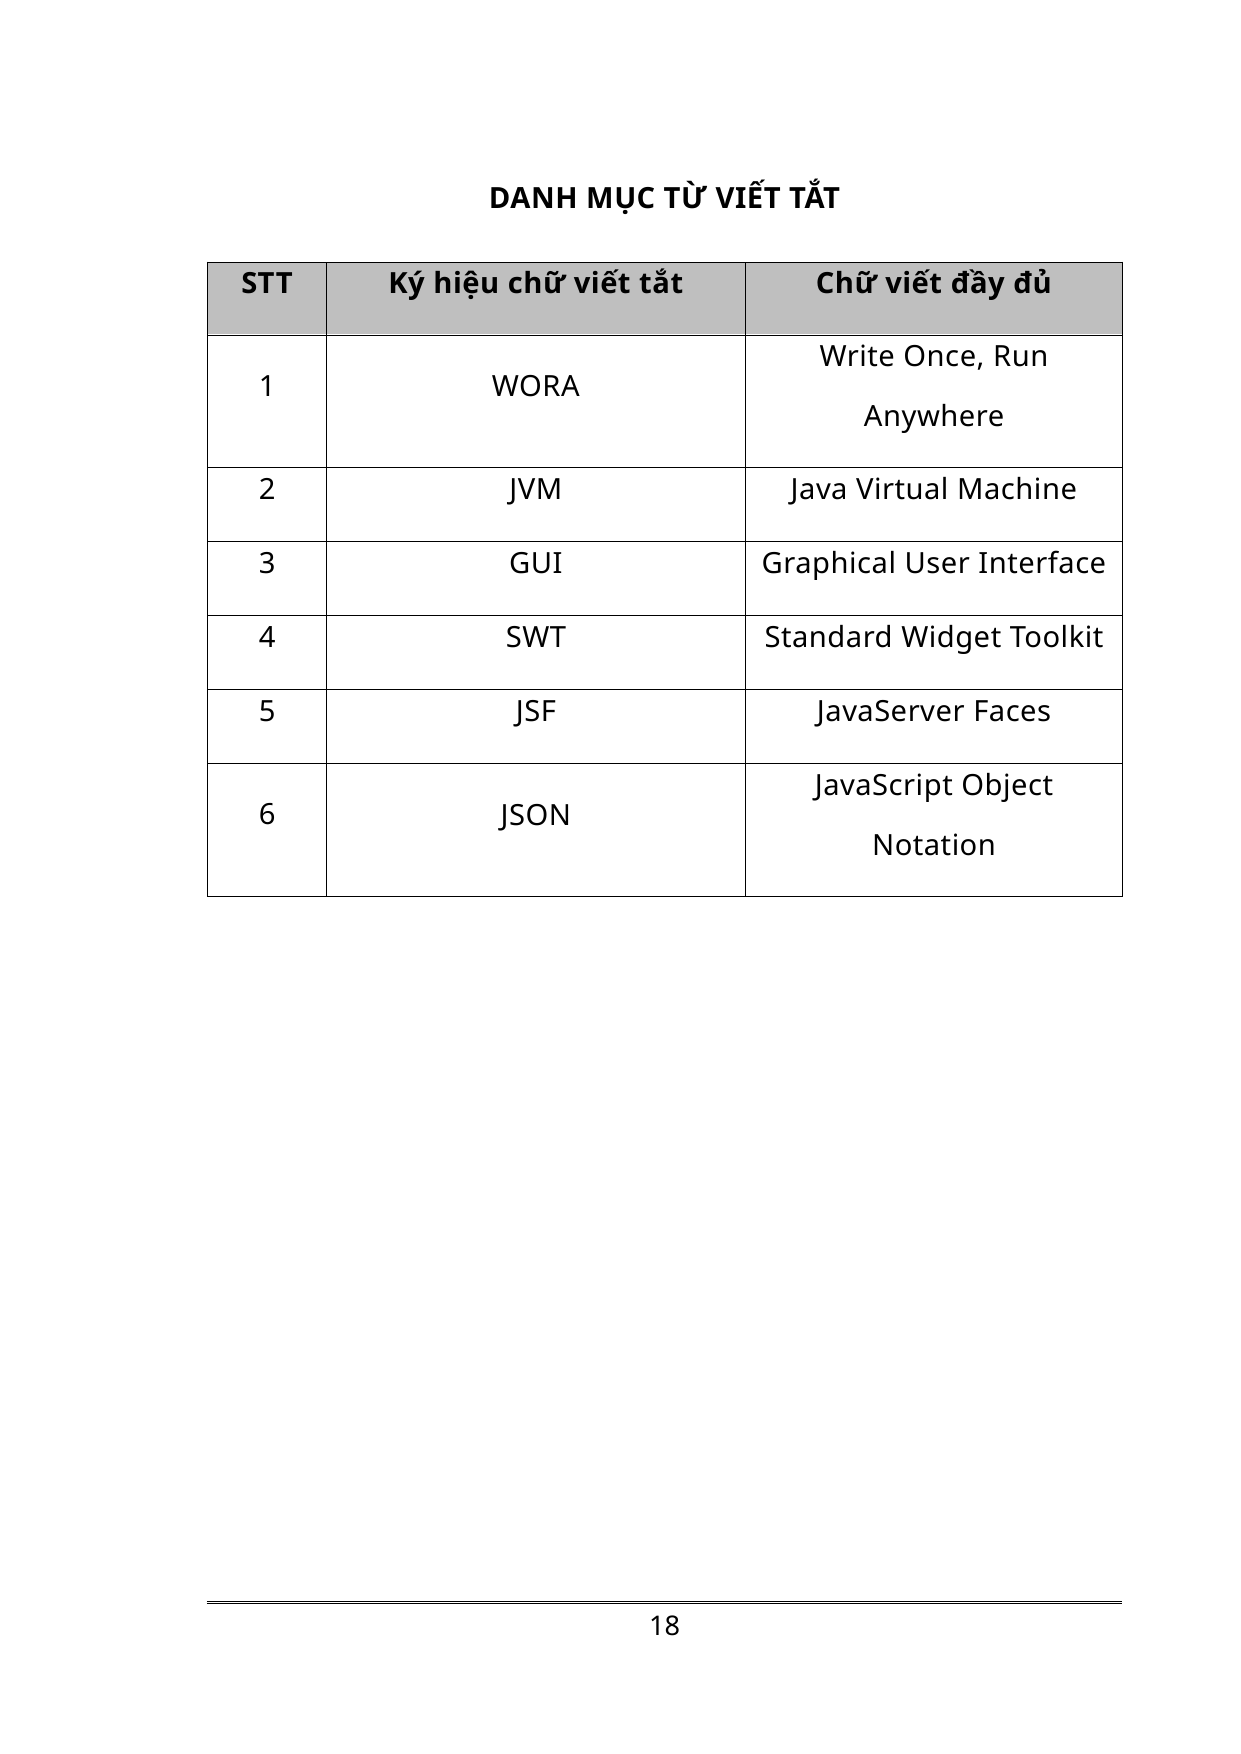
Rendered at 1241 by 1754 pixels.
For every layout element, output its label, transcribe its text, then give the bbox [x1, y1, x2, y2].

table_cell Write Once, Run Anywhere [746, 336, 1122, 467]
title DANH MỤC TỪ VIẾT TẮT [207, 177, 1122, 217]
table_cell [208, 690, 326, 763]
table_cell [208, 468, 326, 541]
table_cell [208, 764, 326, 896]
table_cell JVM [327, 468, 745, 541]
table_cell JSON [327, 764, 745, 896]
table_cell WORA [327, 336, 745, 467]
table_cell [208, 616, 326, 689]
table_cell JSF [327, 690, 745, 763]
table_cell SWT [327, 616, 745, 689]
table_header Chữ viết đầy đủ [746, 263, 1122, 334]
table_cell JavaScript Object Notation [746, 764, 1122, 896]
table_cell Standard Widget Toolkit [746, 616, 1122, 689]
table_header Ký hiệu chữ viết tắt [327, 263, 745, 334]
table_cell Graphical User Interface [746, 542, 1122, 615]
table_cell GUI [327, 542, 745, 615]
table_cell [208, 336, 326, 467]
table_header STT [208, 263, 326, 334]
table_cell JavaServer Faces [746, 690, 1122, 763]
table_cell Java Virtual Machine [746, 468, 1122, 541]
table_cell [208, 542, 326, 615]
